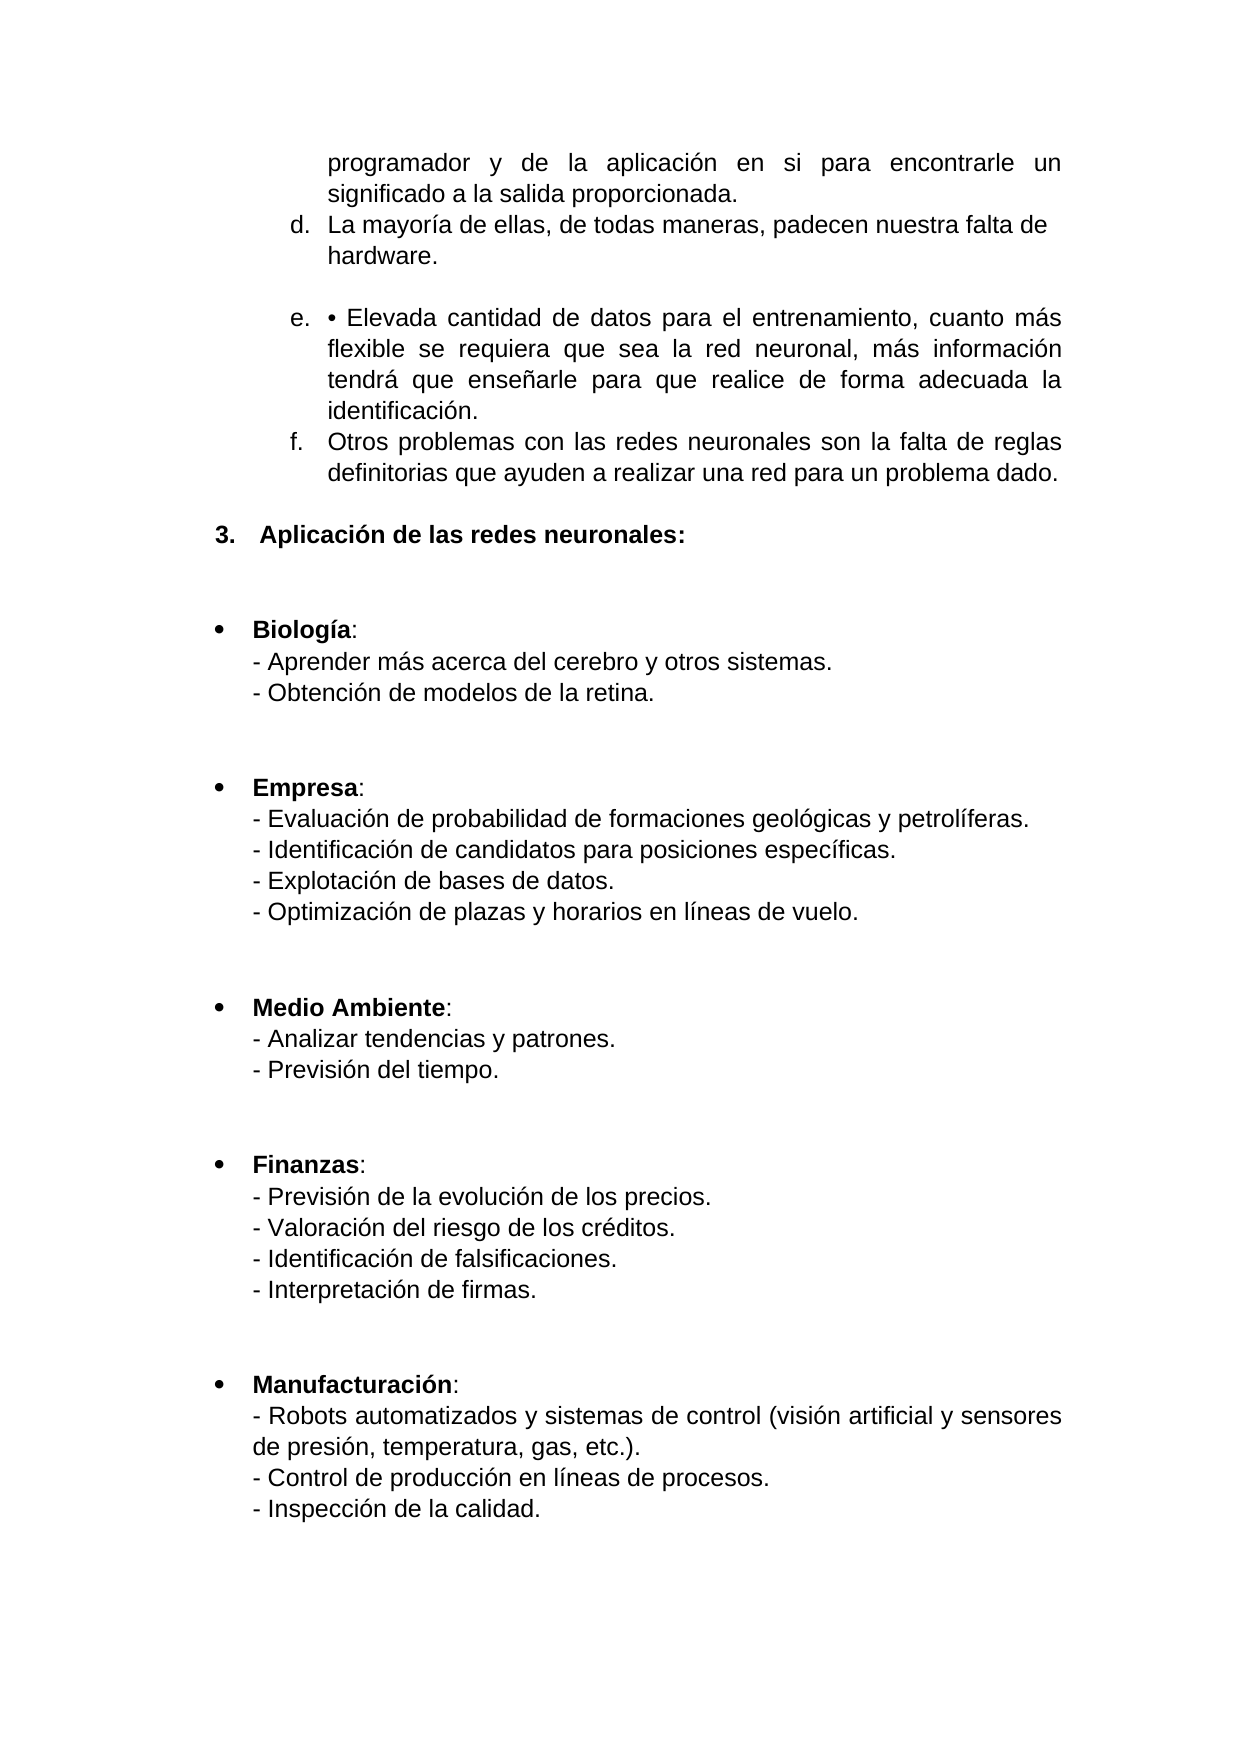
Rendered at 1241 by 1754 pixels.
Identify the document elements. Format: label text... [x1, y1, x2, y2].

list - Inspección de la calidad. [252, 1494, 1063, 1523]
list - Identificación de candidatos para posiciones específicas. [252, 835, 1063, 864]
list • Elevada cantidad de datos para el entrenamiento, cuanto más flexible se requiera que sea la red neuronal, más información tendrá que enseñarle para que realice de forma adecuada la identificación. [290, 303, 1063, 425]
list Aplicación de las redes neuronales: [215, 520, 1063, 549]
list - Valoración del riesgo de los créditos. [252, 1213, 1063, 1241]
list - Analizar tendencias y patrones. [252, 1024, 1063, 1053]
list - Optimización de plazas y horarios en líneas de vuelo. [252, 897, 1063, 926]
list - Explotación de bases de datos. [252, 866, 1063, 895]
list - Interpretación de firmas. [252, 1275, 1063, 1303]
list - Evaluación de probabilidad de formaciones geológicas y petrolíferas. [252, 804, 1063, 833]
list - Obtención de modelos de la retina. [252, 678, 1063, 706]
list - Robots automatizados y sistemas de control (visión artificial y sensores de presión, temperatura, gas, etc.). [252, 1401, 1063, 1461]
list Otros problemas con las redes neuronales son la falta de reglas definitorias que ayuden a realizar una red para un problema dado. [290, 427, 1063, 487]
list - Control de producción en líneas de procesos. [252, 1463, 1063, 1492]
list La mayoría de ellas, de todas maneras, padecen nuestra falta de hardware. [290, 210, 1063, 269]
list - Identificación de falsificaciones. [252, 1244, 1063, 1272]
list Finanzas: [215, 1150, 1063, 1179]
list Medio Ambiente: [215, 993, 1063, 1022]
list Empresa: [215, 773, 1063, 802]
list - Aprender más acerca del cerebro y otros sistemas. [252, 647, 1063, 675]
list Manufacturación: [215, 1370, 1063, 1399]
list - Previsión de la evolución de los precios. [252, 1182, 1063, 1210]
list Biología: [215, 616, 1063, 644]
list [290, 148, 1063, 207]
list - Previsión del tiempo. [252, 1055, 1063, 1084]
